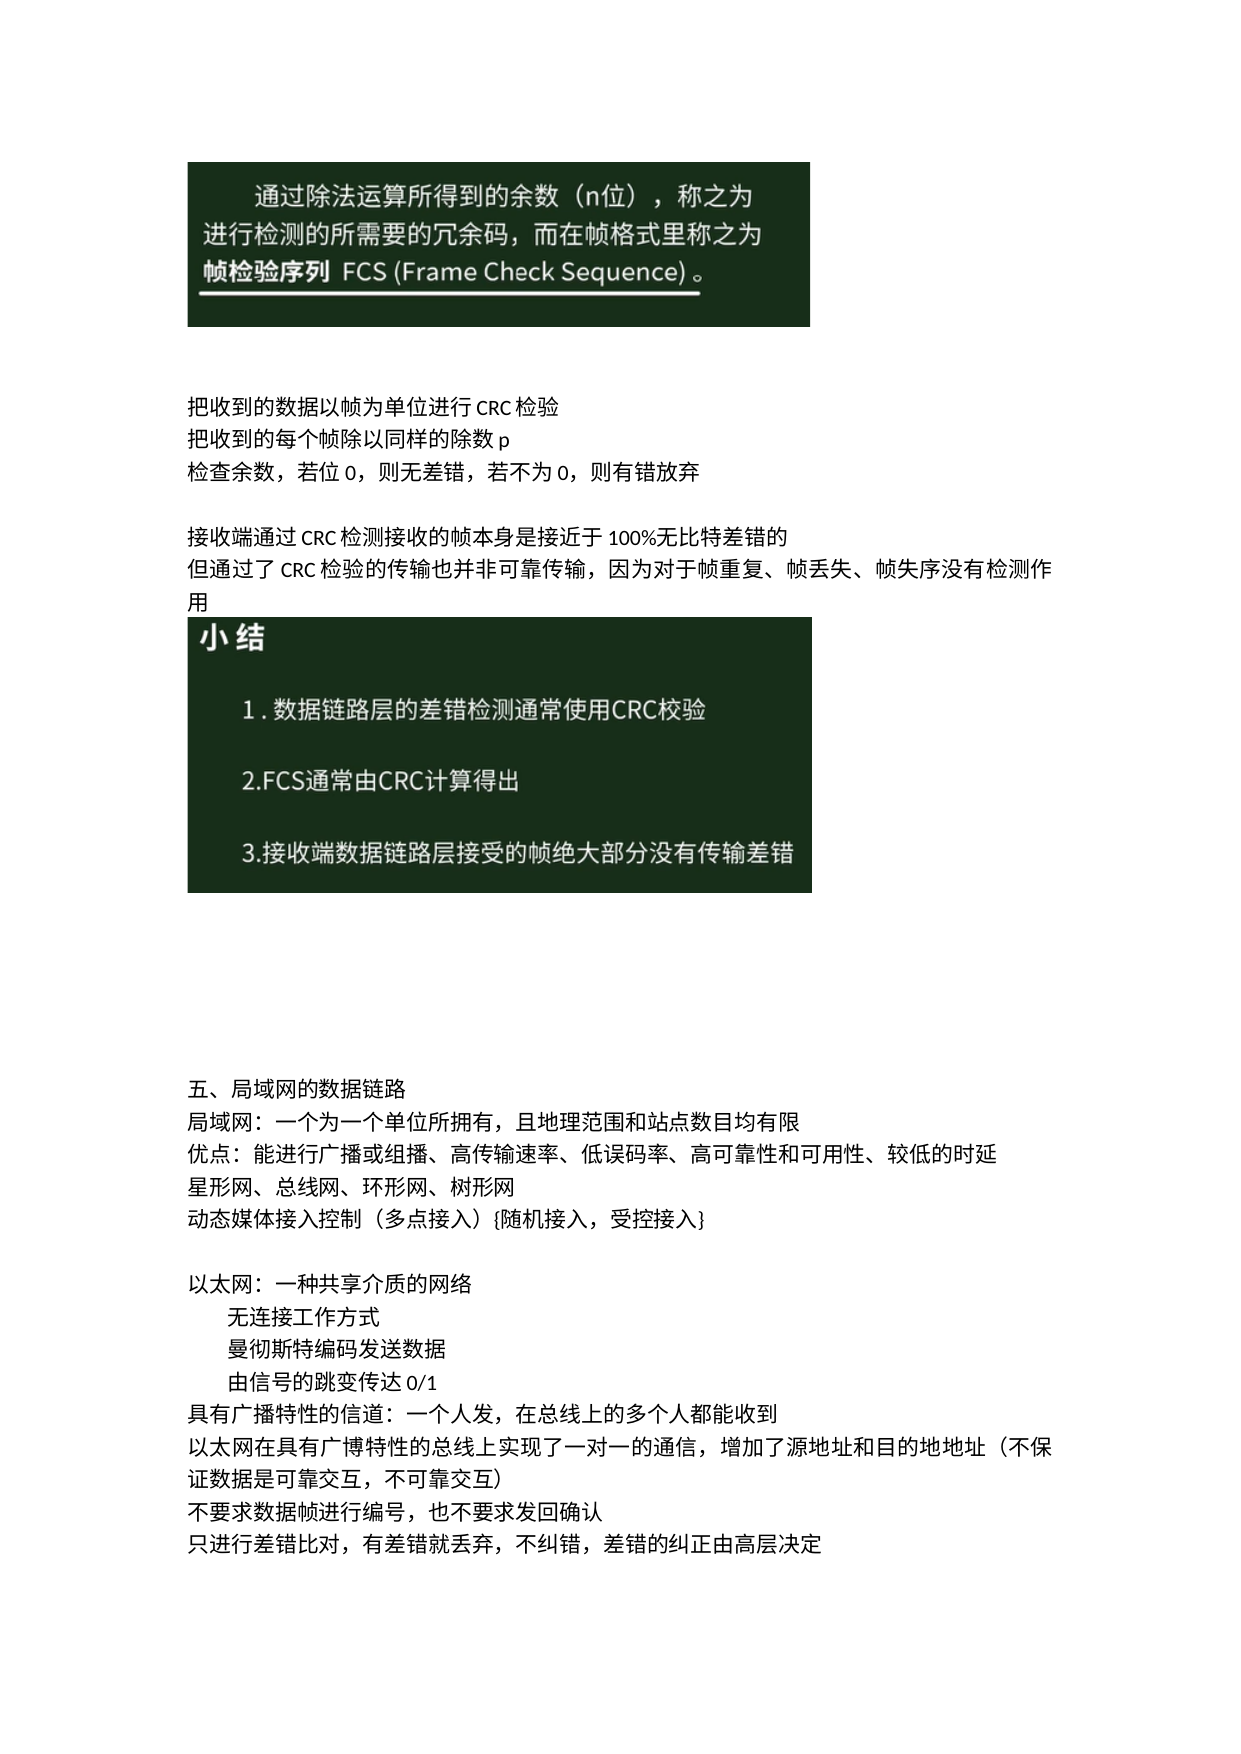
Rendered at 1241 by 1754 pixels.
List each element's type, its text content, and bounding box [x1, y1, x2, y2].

list 优点：能进行广播或组播、高传输速率、低误码率、高可靠性和可用性、较低的时延 [187, 1137, 1053, 1169]
list 只进行差错比对，有差错就丢弃，不纠错，差错的纠正由高层决定 [187, 1527, 1053, 1559]
list 具有广播特性的信道：一个人发，在总线上的多个人都能收到 [187, 1397, 1053, 1429]
list 检查余数，若位0，则无差错，若不为0，则有错放弃 [187, 454, 1053, 487]
list 把收到的数据以帧为单位进行CRC检验 [187, 389, 1053, 422]
list 把收到的每个帧除以同样的除数p [187, 422, 1053, 454]
list 曼彻斯特编码发送数据 [187, 1332, 1053, 1364]
list 动态媒体接入控制（多点接入）{随机接入，受控接入} [187, 1202, 1053, 1234]
list 接收端通过CRC检测接收的帧本身是接近于100%无比特差错的 [187, 519, 1053, 552]
list 但通过了CRC检验的传输也并非可靠传输，因为对于帧重复、帧丢失、帧失序没有检测作用 [187, 552, 1053, 617]
list 由信号的跳变传达0/1 [187, 1364, 1053, 1397]
list 星形网、总线网、环形网、树形网 [187, 1169, 1053, 1202]
picture [187, 617, 812, 893]
list 无连接工作方式 [187, 1299, 1053, 1332]
list 以太网在具有广博特性的总线上实现了一对一的通信，增加了源地址和目的地地址（不保证数据是可靠交互，不可靠交互） [187, 1429, 1053, 1494]
picture [187, 162, 811, 327]
list 不要求数据帧进行编号，也不要求发回确认 [187, 1494, 1053, 1527]
list 五、局域网的数据链路 [187, 1072, 1053, 1104]
list 以太网：一种共享介质的网络 [187, 1267, 1053, 1299]
list 局域网：一个为一个单位所拥有，且地理范围和站点数目均有限 [187, 1104, 1053, 1137]
